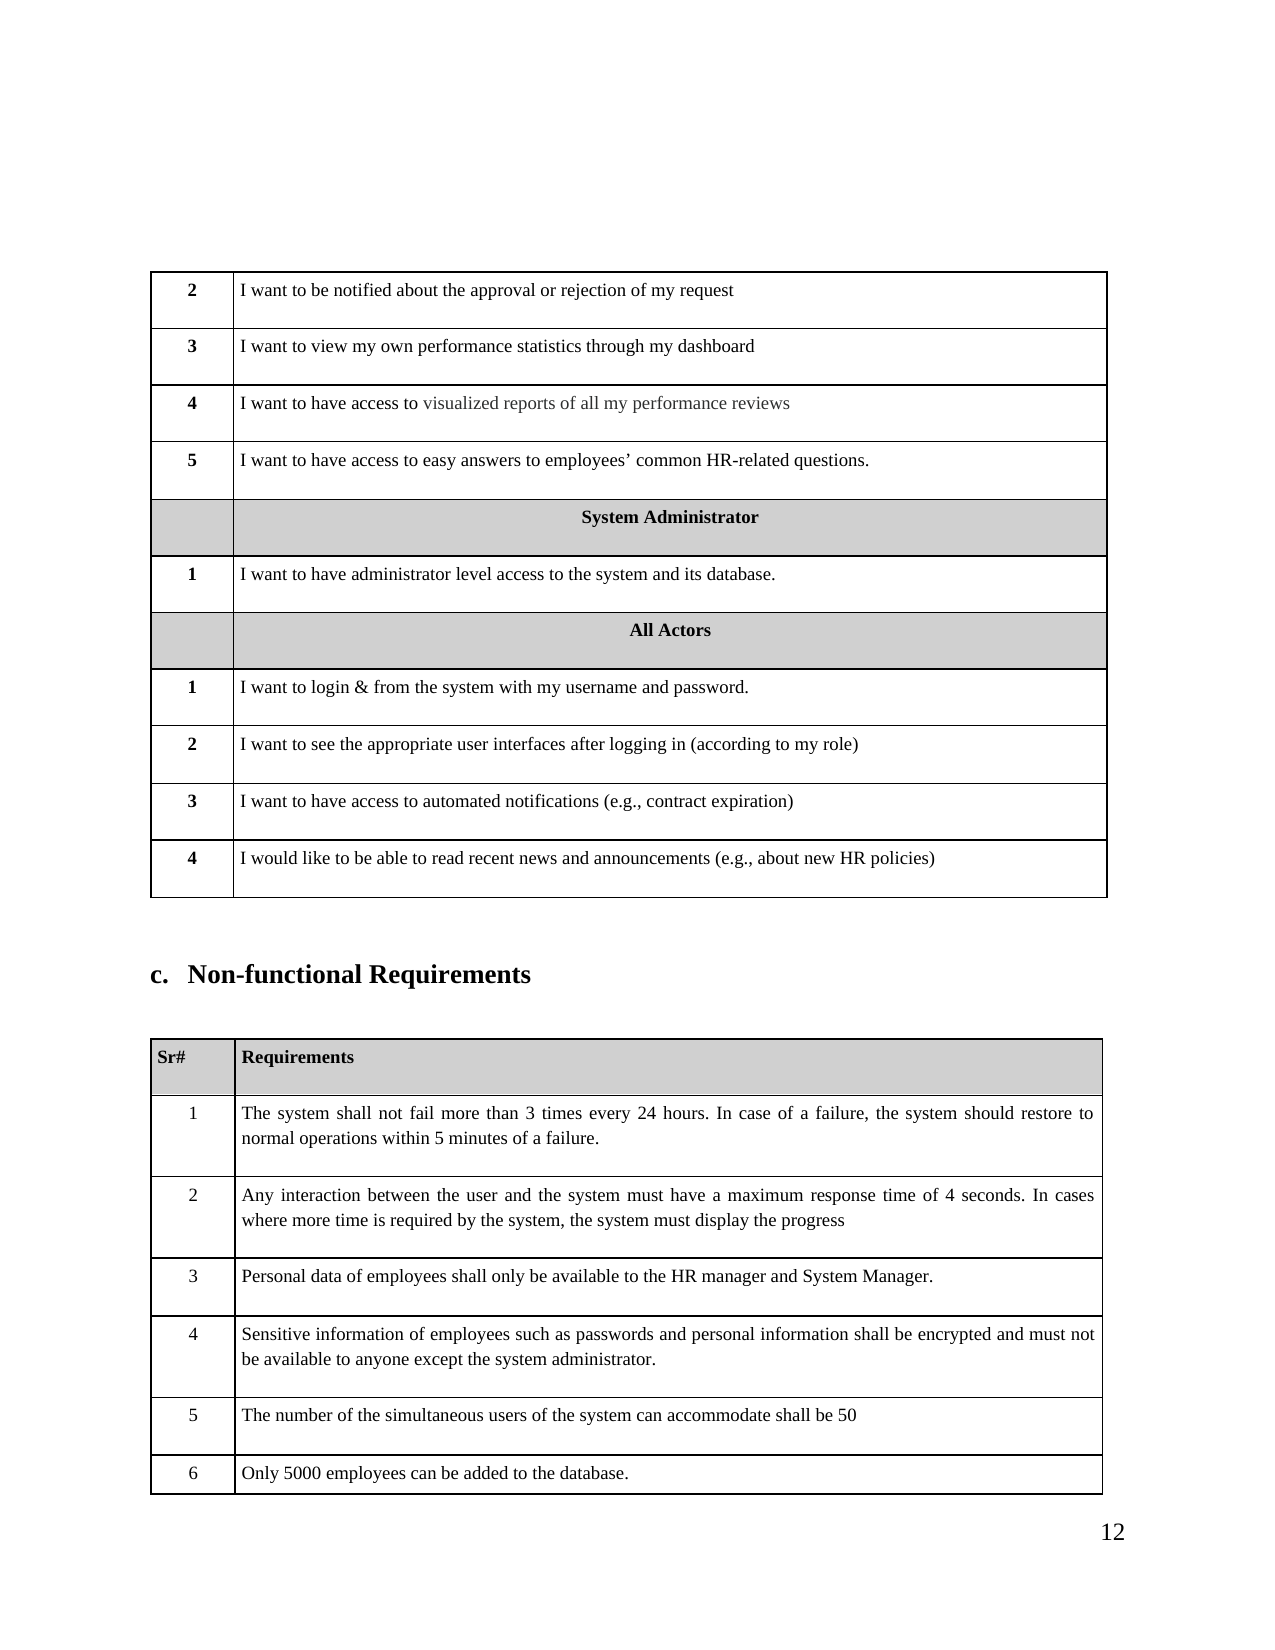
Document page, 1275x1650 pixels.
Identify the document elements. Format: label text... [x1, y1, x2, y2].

table_cell 1 [152, 1096, 234, 1176]
table_cell 4 [152, 386, 233, 441]
table_cell 3 [152, 784, 233, 839]
table_cell I want to have access to visualized reports of all my performance reviews [234, 386, 1106, 441]
table_cell I want to see the appropriate user interfaces after logging in (according to my role) [234, 726, 1106, 782]
table_cell Any interaction between the user and the system must have a maximum response time of 4 seconds. In cases where more time is required by the system, the system must display the progress [236, 1177, 1102, 1257]
table_cell 2 [152, 726, 233, 782]
table_cell I want to login & from the system with my username and password. [234, 670, 1106, 725]
table_cell 3 [152, 329, 233, 384]
table_cell 1 [152, 670, 233, 725]
table_cell The system shall not fail more than 3 times every 24 hours. In case of a failure, the system should restore to normal operations within 5 minutes of a failure. [236, 1096, 1102, 1176]
table_cell 1 [152, 557, 233, 612]
table_header Requirements [236, 1040, 1102, 1094]
table_cell I want to be notified about the approval or rejection of my request [234, 273, 1106, 327]
subtitle Non-functional Requirements [150, 958, 1125, 989]
table_cell 3 [152, 1259, 234, 1315]
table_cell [236, 1456, 1102, 1493]
table_cell 2 [152, 273, 233, 327]
table_header Sr# [152, 1040, 234, 1094]
table_cell 2 [152, 1177, 234, 1257]
table_cell I want to have administrator level access to the system and its database. [234, 557, 1106, 612]
table_cell [152, 613, 233, 668]
table_cell 5 [152, 442, 233, 498]
table_cell Sensitive information of employees such as passwords and personal information shall be encrypted and must not be available to anyone except the system administrator. [236, 1317, 1102, 1396]
table_cell 6 [152, 1456, 234, 1493]
table_cell 4 [152, 1317, 234, 1396]
table_cell I want to have access to easy answers to employees’ common HR-related questions. [234, 442, 1106, 498]
table_cell System Administrator [234, 500, 1106, 555]
table_cell 4 [152, 841, 233, 897]
table_cell The number of the simultaneous users of the system can accommodate shall be 50 [236, 1398, 1102, 1454]
table_cell [152, 500, 233, 555]
table_cell Personal data of employees shall only be available to the HR manager and System Manager. [236, 1259, 1102, 1315]
table_cell All Actors [234, 613, 1106, 668]
table_cell I would like to be able to read recent news and announcements (e.g., about new HR policies) [234, 841, 1106, 897]
table_cell I want to view my own performance statistics through my dashboard [234, 329, 1106, 384]
table_cell I want to have access to automated notifications (e.g., contract expiration) [234, 784, 1106, 839]
table_cell 5 [152, 1398, 234, 1454]
